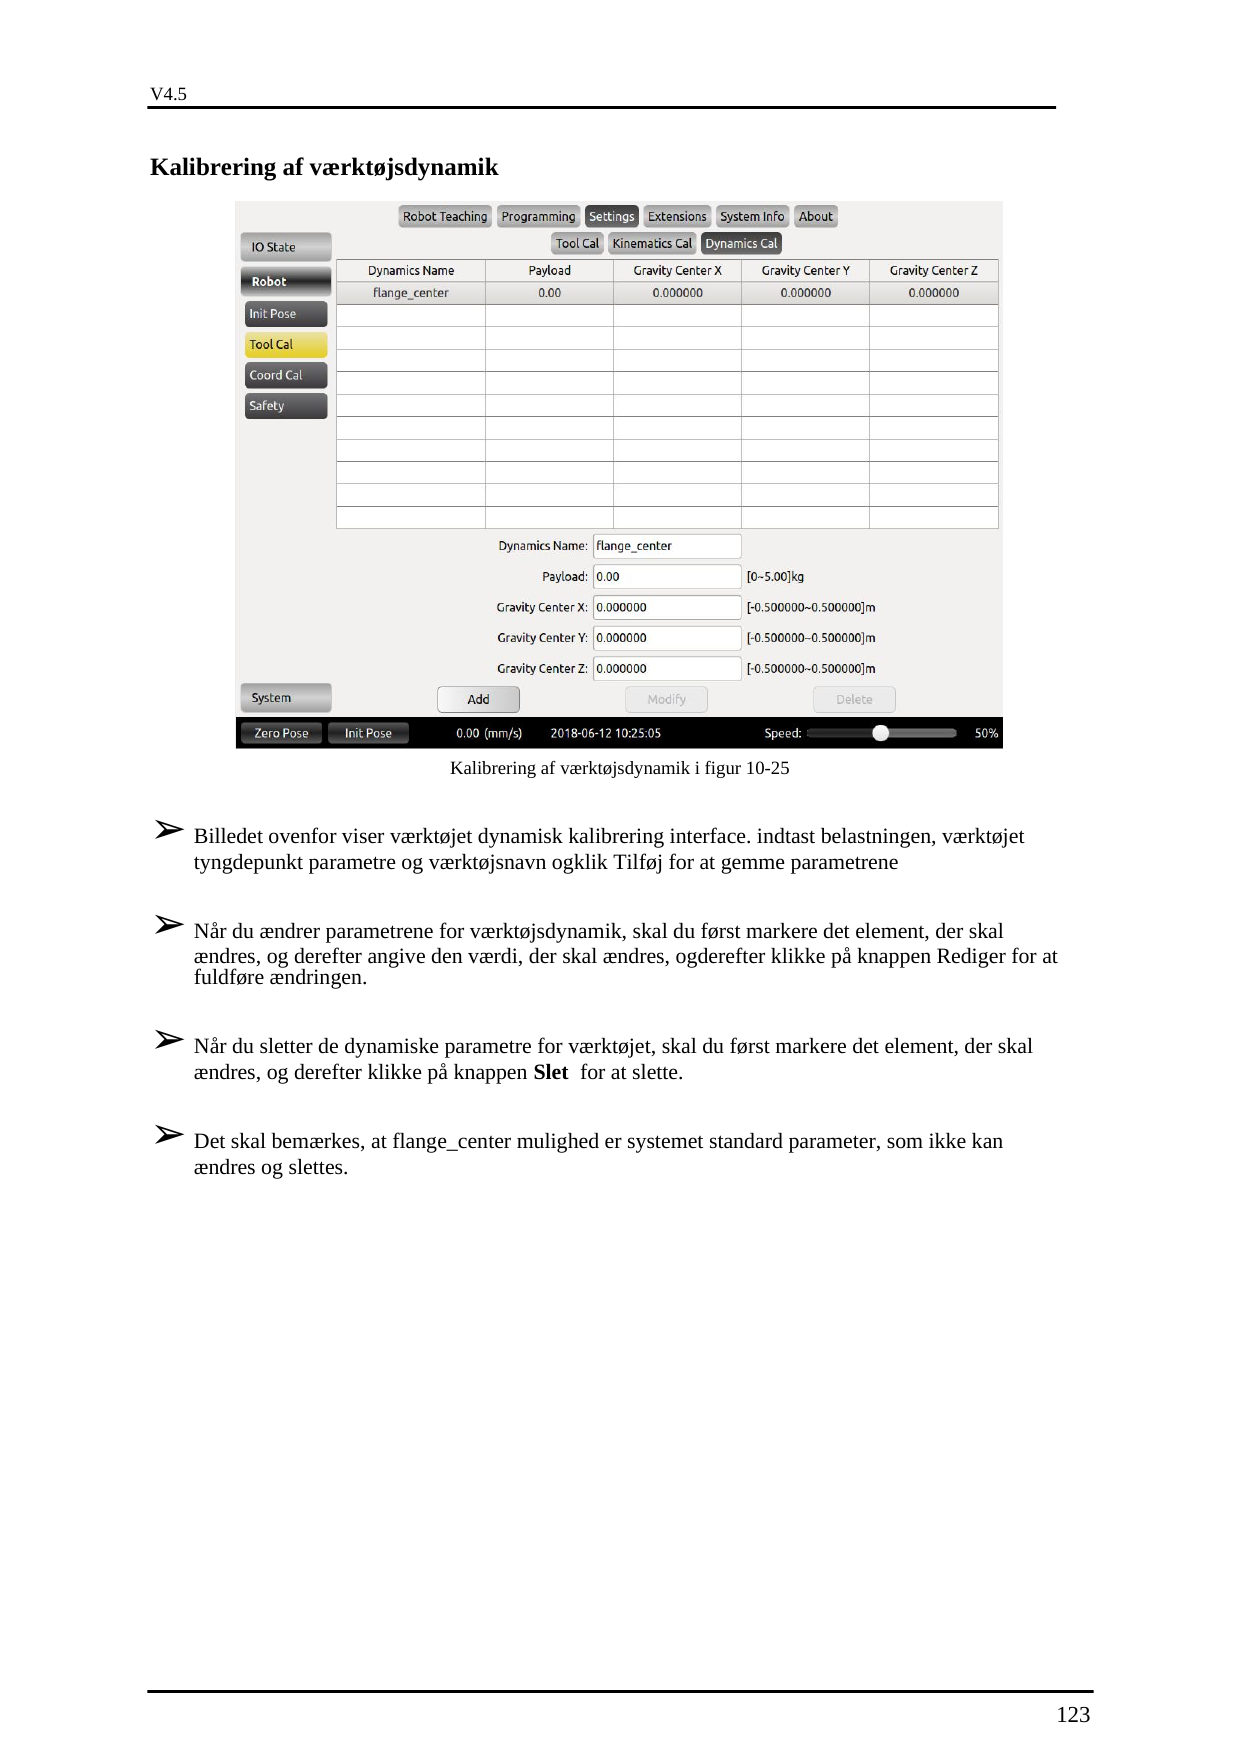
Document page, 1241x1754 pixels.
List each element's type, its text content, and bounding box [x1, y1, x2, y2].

text V4.5 [150, 83, 1090, 104]
text Kalibrering af værktøjsdynamik [150, 152, 1090, 180]
list Det skal bemærkes, at flange_center mulighed er systemet standard parameter, som ikke kan ændres og slettes. [150, 1109, 1019, 1179]
picture [235, 201, 1004, 749]
list Billedet ovenfor viser værktøjet dynamisk kalibrering interface. indtast belastningen, værktøjet tyngdepunkt parametre og værktøjsnavn ogklik Tilføj for at gemme parametrene [150, 805, 1035, 874]
list Når du sletter de dynamiske parametre for værktøjet, skal du først markere det element, der skal ændres, og derefter klikke på knappen Slet for at slette. [150, 1014, 1054, 1084]
list Når du ændrer parametrene for værktøjsdynamik, skal du først markere det element, der skal ændres, og derefter angive den værdi, der skal ændres, ogderefter klikke på knappen Rediger for at fuldføre ændringen. [150, 899, 1062, 989]
text Kalibrering af værktøjsdynamik i figur 10-25 [150, 757, 1089, 778]
